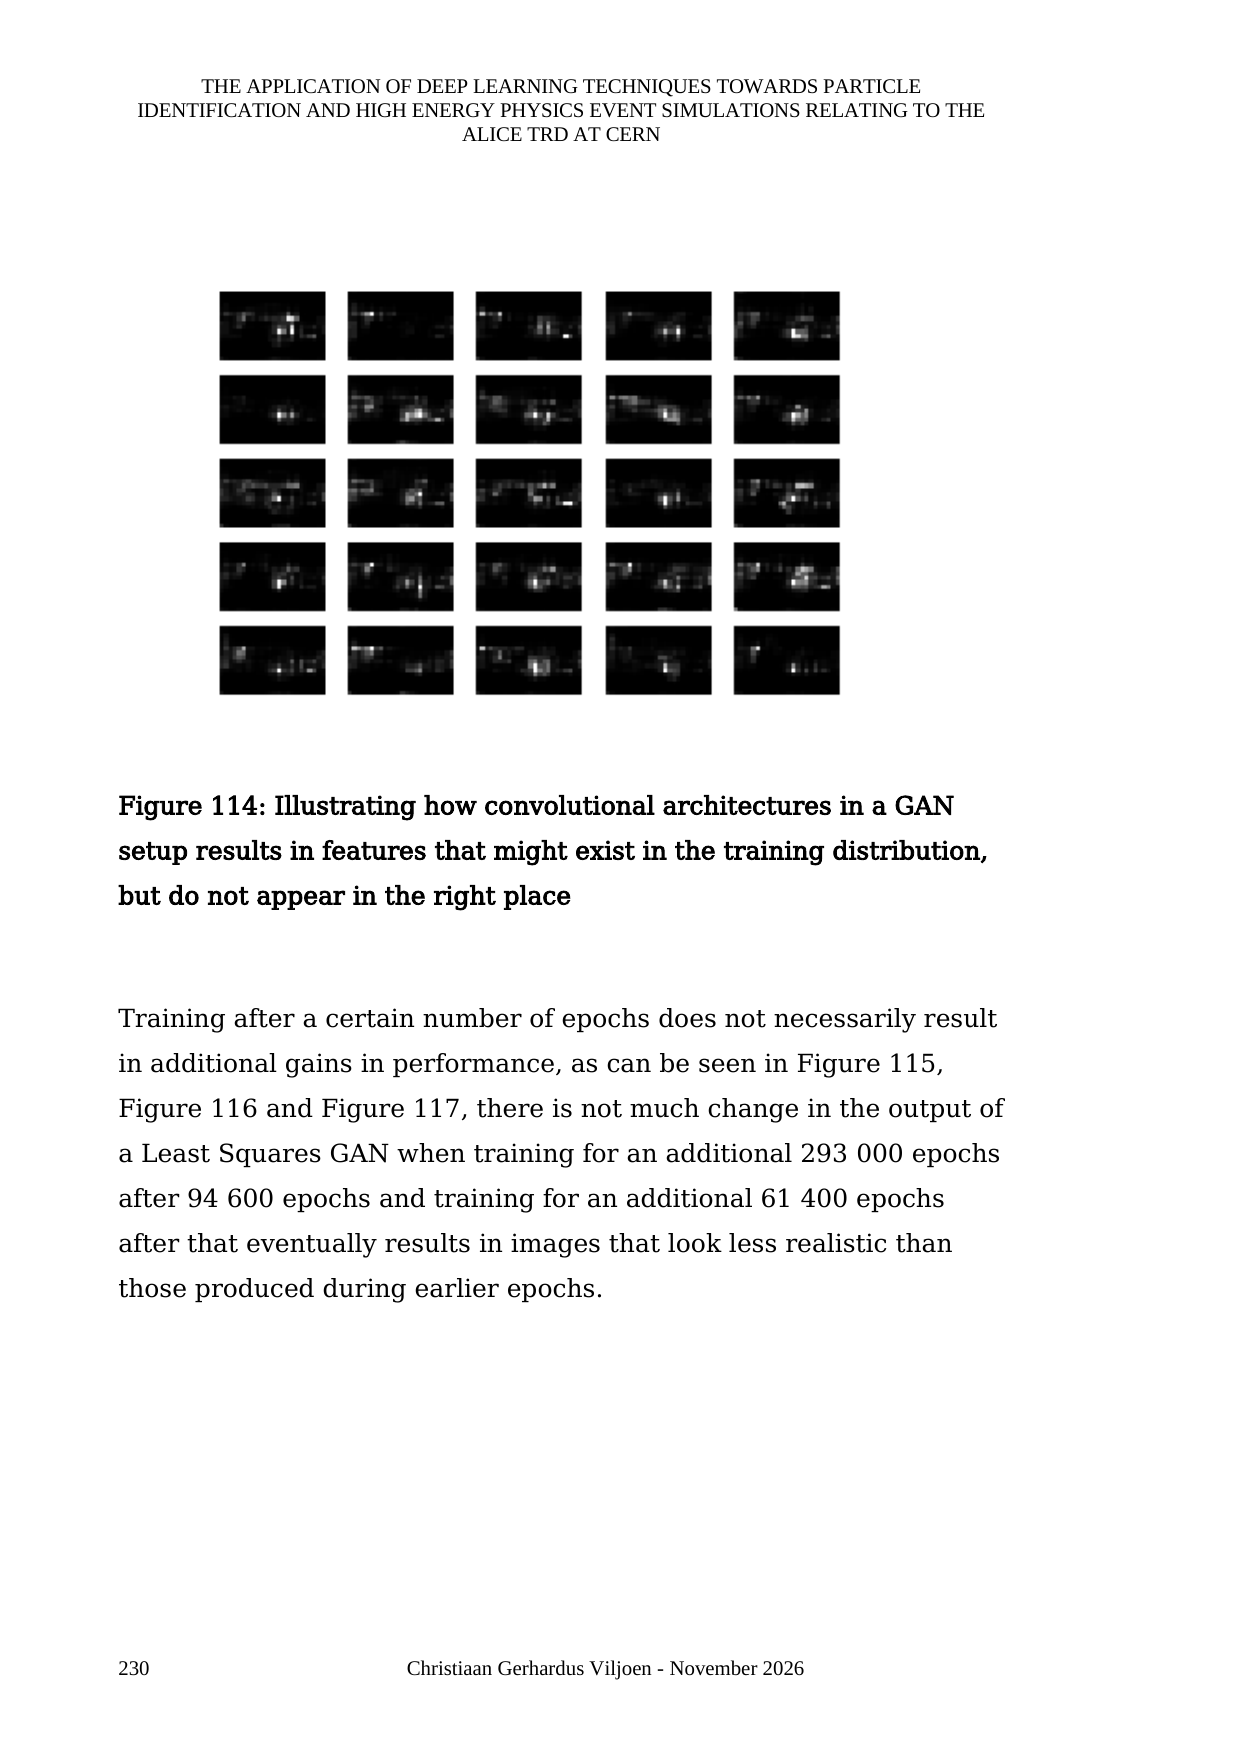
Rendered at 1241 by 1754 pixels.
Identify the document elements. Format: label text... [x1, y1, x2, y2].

text Training after a certain number of epochs does not necessarily result in additional gains in performance, as can be seen in Figure 116, Figure 117 and Figure 118, there is not much change in the output of a Least Squares GAN when training for an additional 293 000 epochs after 94 600 epochs and training for an additional 61 400 epochs after that eventually results in images that look less realistic than those produced during earlier epochs. [118, 1003, 1004, 1303]
picture [118, 227, 920, 762]
